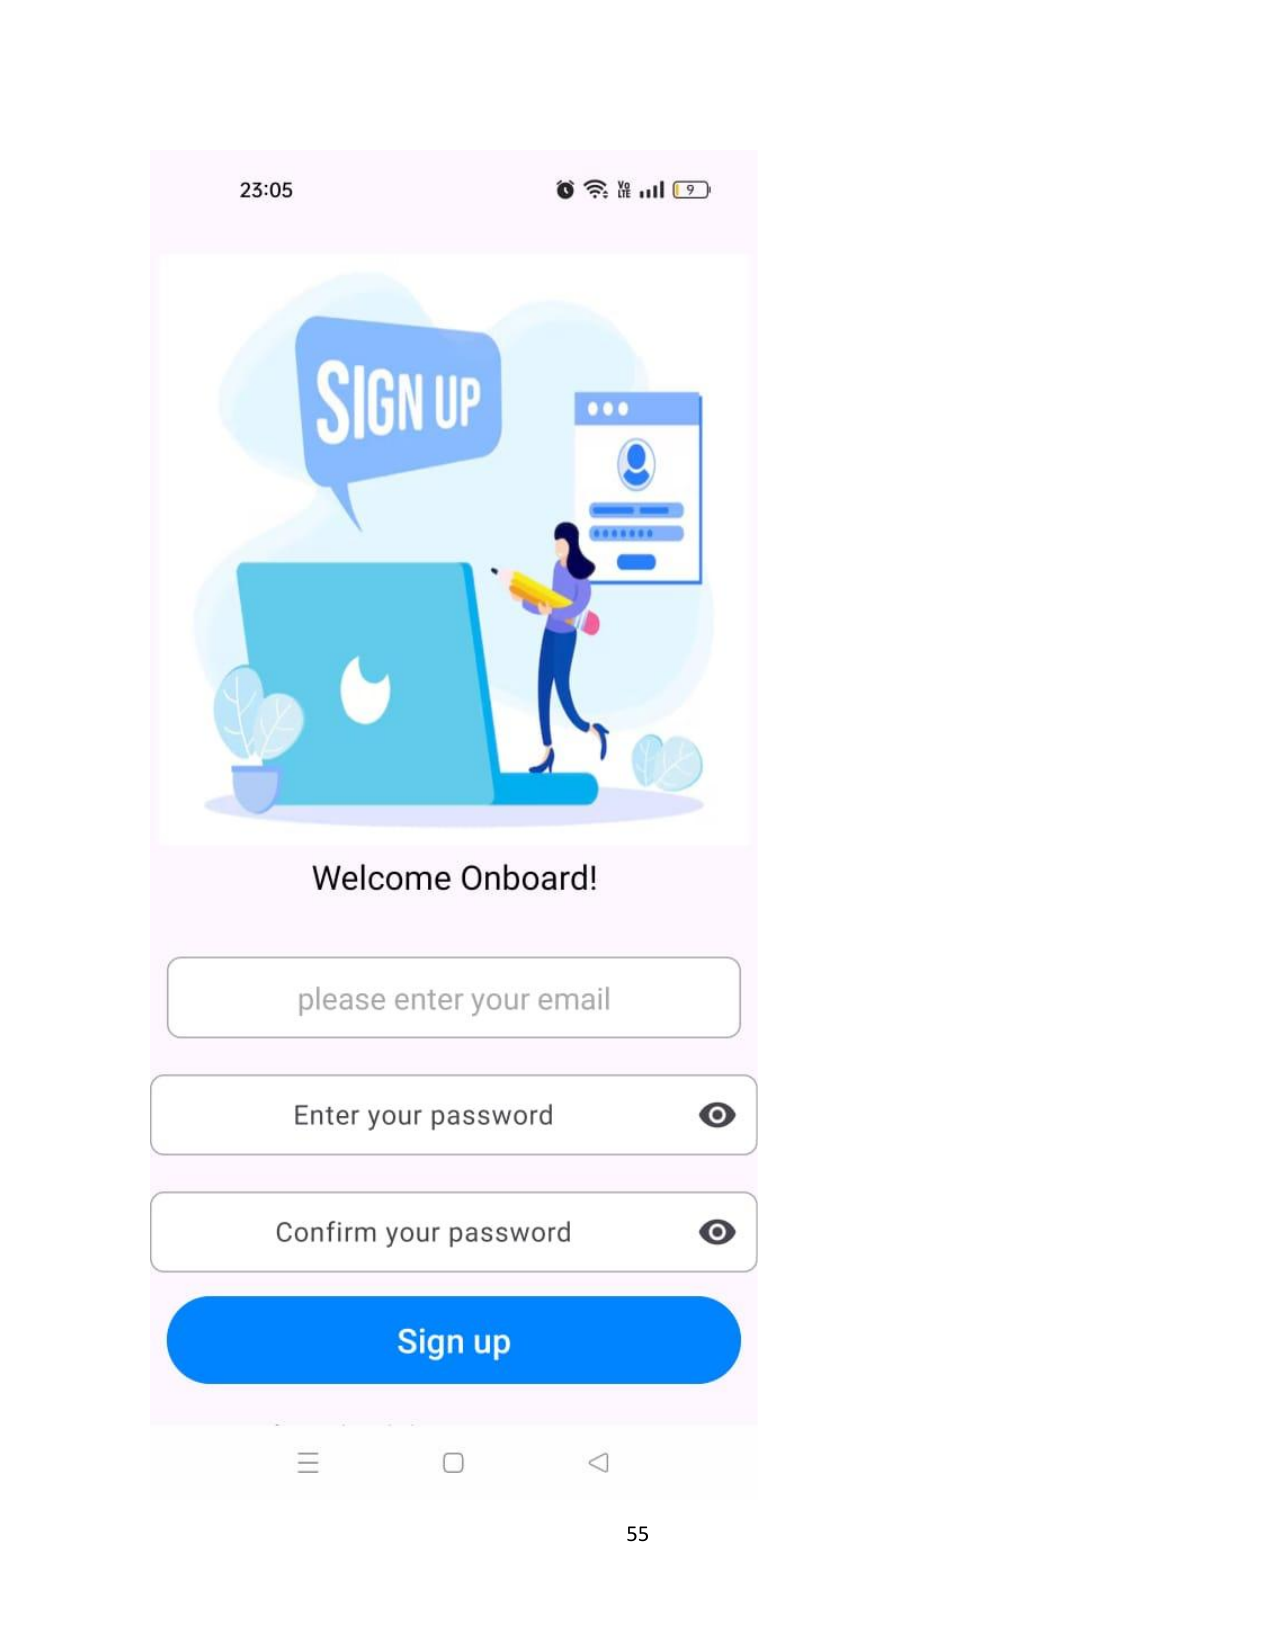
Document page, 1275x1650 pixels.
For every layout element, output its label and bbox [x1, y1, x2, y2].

picture [150, 150, 758, 1500]
